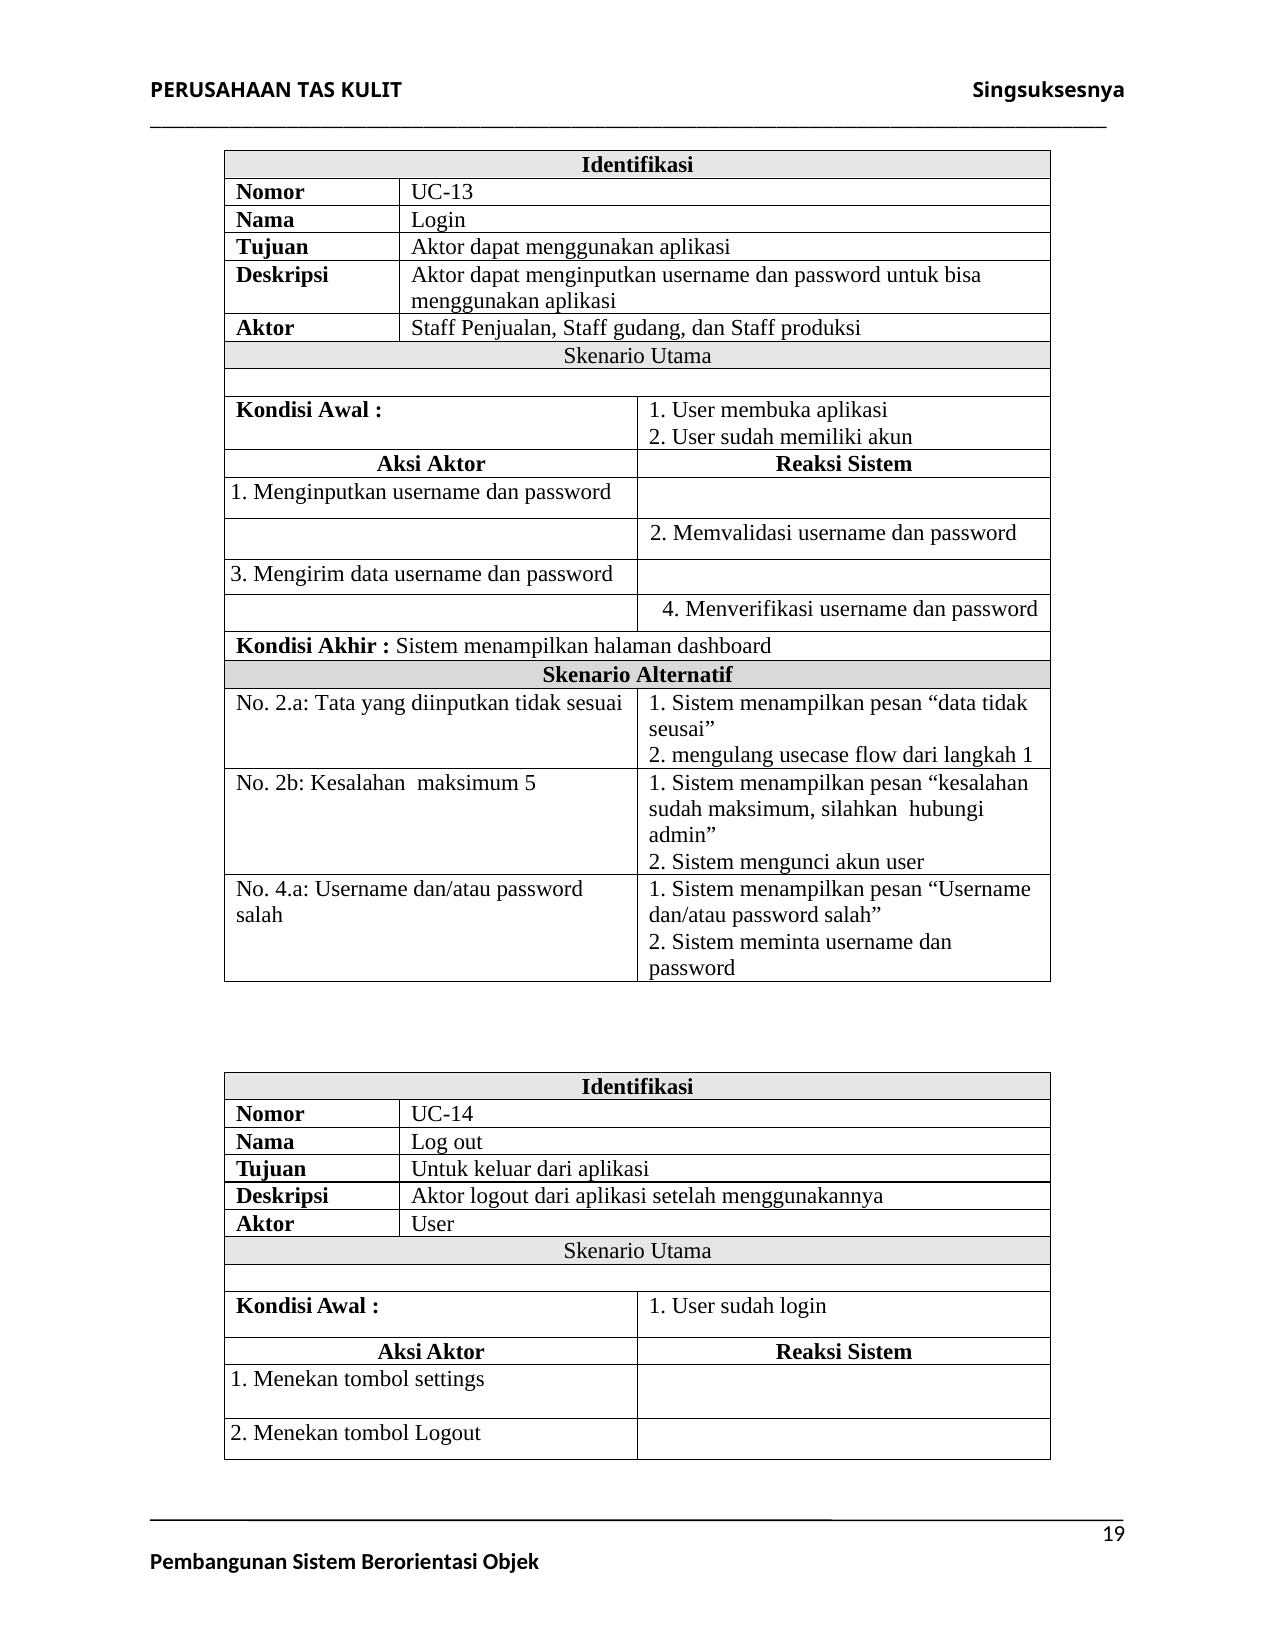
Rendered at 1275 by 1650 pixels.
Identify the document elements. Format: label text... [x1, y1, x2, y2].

table_cell [638, 560, 1050, 594]
table_cell 1. User sudah login [638, 1292, 1050, 1337]
table_cell [638, 478, 1050, 518]
table_cell 1. Sistem menampilkan pesan “kesalahan sudah maksimum, silahkan hubungi admin” 2. Sistem mengunci akun user [638, 769, 1050, 874]
table_cell Kondisi Akhir : Sistem menampilkan halaman dashboard [225, 632, 1050, 660]
table_cell Tujuan [225, 1155, 399, 1181]
table_cell Nomor [225, 1100, 399, 1127]
table_cell No. 2.a: Tata yang diinputkan tidak sesuai [225, 689, 637, 768]
table_cell Reaksi Sistem [638, 1338, 1050, 1364]
table_cell [225, 369, 1050, 396]
table_cell Aktor [225, 314, 399, 341]
table_cell Nama [225, 1128, 399, 1154]
table_cell [225, 519, 637, 559]
table_cell No. 4.a: Username dan/atau password salah [225, 875, 637, 981]
table_cell 2. Memvalidasi username dan password [638, 519, 1050, 559]
table_cell Reaksi Sistem [638, 450, 1050, 477]
table_cell Aktor dapat menggunakan aplikasi [400, 233, 1050, 259]
table_cell Nama [225, 206, 399, 232]
table_cell [225, 595, 637, 631]
table_cell Tujuan [225, 233, 399, 259]
table_cell Aktor [225, 1210, 399, 1236]
table_cell Skenario Utama [225, 1237, 1050, 1264]
table_cell [638, 1419, 1050, 1459]
table_cell 1. Sistem menampilkan pesan “data tidak seusai” 2. mengulang usecase flow dari langkah 1 [638, 689, 1050, 768]
table_cell Kondisi Awal : [225, 397, 637, 449]
table_cell Skenario Utama [225, 342, 1050, 368]
table_cell 1. Sistem menampilkan pesan “Username dan/atau password salah” 2. Sistem meminta username dan password [638, 875, 1050, 981]
table_cell User [400, 1210, 1050, 1236]
table_cell Deskripsi [225, 1183, 399, 1209]
table_cell Aksi Aktor [225, 1338, 637, 1364]
table_cell Deskripsi [225, 261, 399, 313]
table_cell Nomor [225, 179, 399, 205]
table_cell 2. Menekan tombol Logout [225, 1419, 637, 1459]
table_cell 3. Mengirim data username dan password [225, 560, 637, 594]
table_cell 4. Menverifikasi username dan password [638, 595, 1050, 631]
table_cell [225, 1265, 1050, 1291]
table_cell Untuk keluar dari aplikasi [400, 1155, 1050, 1181]
table_cell [638, 1365, 1050, 1418]
table_cell UC-13 [400, 179, 1050, 205]
table_cell No. 2b: Kesalahan maksimum 5 [225, 769, 637, 874]
table_cell Kondisi Awal : [225, 1292, 637, 1337]
table_header Identifikasi [225, 1073, 1050, 1099]
table_cell Skenario Alternatif [225, 661, 1050, 688]
table_cell Login [400, 206, 1050, 232]
table_cell UC-14 [400, 1100, 1050, 1127]
table_cell Aktor logout dari aplikasi setelah menggunakannya [400, 1183, 1050, 1209]
table_cell Aktor dapat menginputkan username dan password untuk bisa menggunakan aplikasi [400, 261, 1050, 313]
table_cell Aksi Aktor [225, 450, 637, 477]
table_header Identifikasi [225, 151, 1050, 177]
table_cell 1. User membuka aplikasi 2. User sudah memiliki akun [638, 397, 1050, 449]
table_cell 1. Menginputkan username dan password [225, 478, 637, 518]
table_cell Log out [400, 1128, 1050, 1154]
table_cell Staff Penjualan, Staff gudang, dan Staff produksi [400, 314, 1050, 341]
table_cell 1. Menekan tombol settings [225, 1365, 637, 1418]
